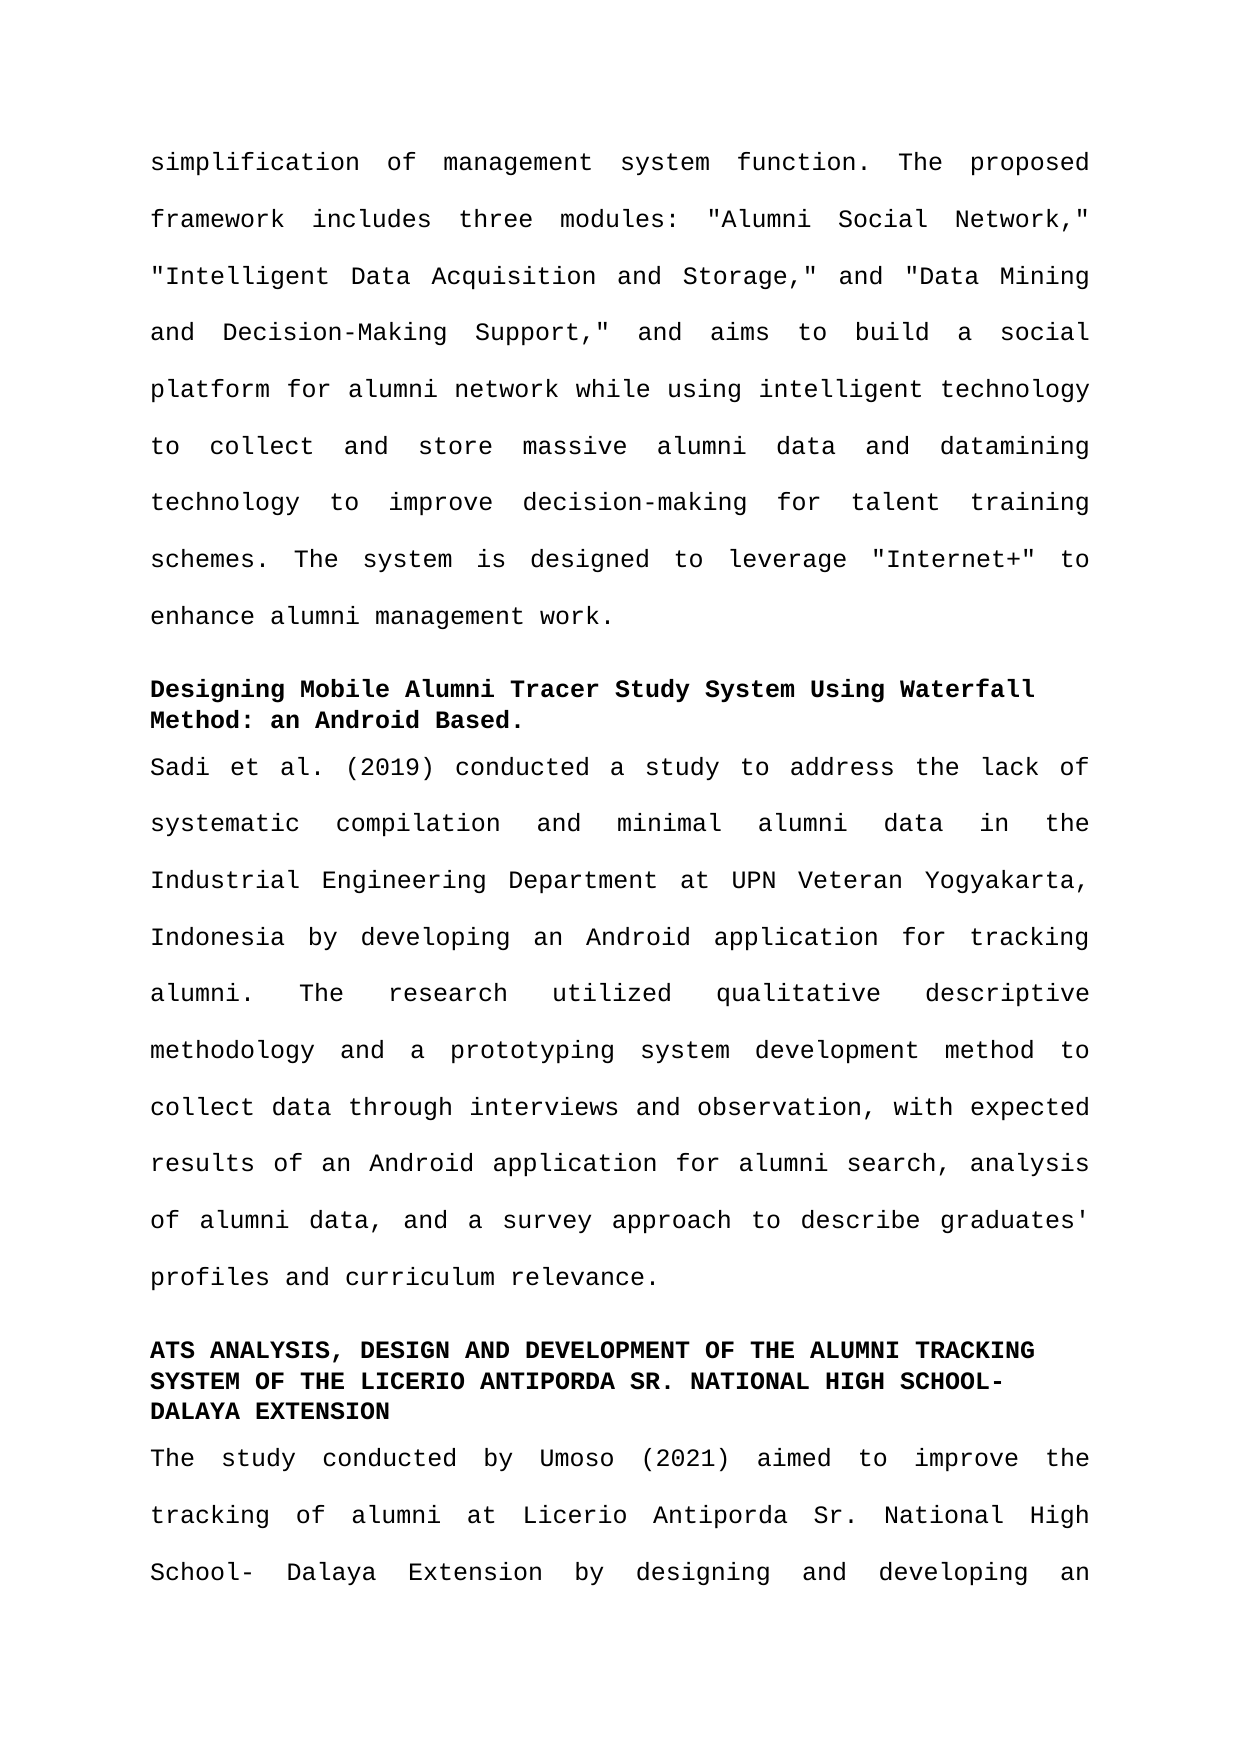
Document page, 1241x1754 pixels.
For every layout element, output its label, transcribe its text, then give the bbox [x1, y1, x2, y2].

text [150, 150, 1090, 632]
text Sadi et al. (2019) conducted a study to address the lack of systematic compilation and minimal alumni data in the Industrial Engineering Department at UPN Veteran Yogyakarta, Indonesia by developing an Android application for tracking alumni. The research utilized qualitative descriptive methodology and a prototyping system development method to collect data through interviews and observation, with expected results of an Android application for alumni search, analysis of alumni data, and a survey approach to describe graduates' profiles and curriculum relevance. [150, 754, 1090, 1293]
text Designing Mobile Alumni Tracer Study System Using Waterfall Method: an Android Based. [150, 677, 1090, 736]
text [150, 1446, 1090, 1588]
text ATS ANALYSIS, DESIGN AND DEVELOPMENT OF THE ALUMNI TRACKING SYSTEM OF THE LICERIO ANTIPORDA SR. NATIONAL HIGH SCHOOL-DALAYA EXTENSION [150, 1338, 1090, 1427]
